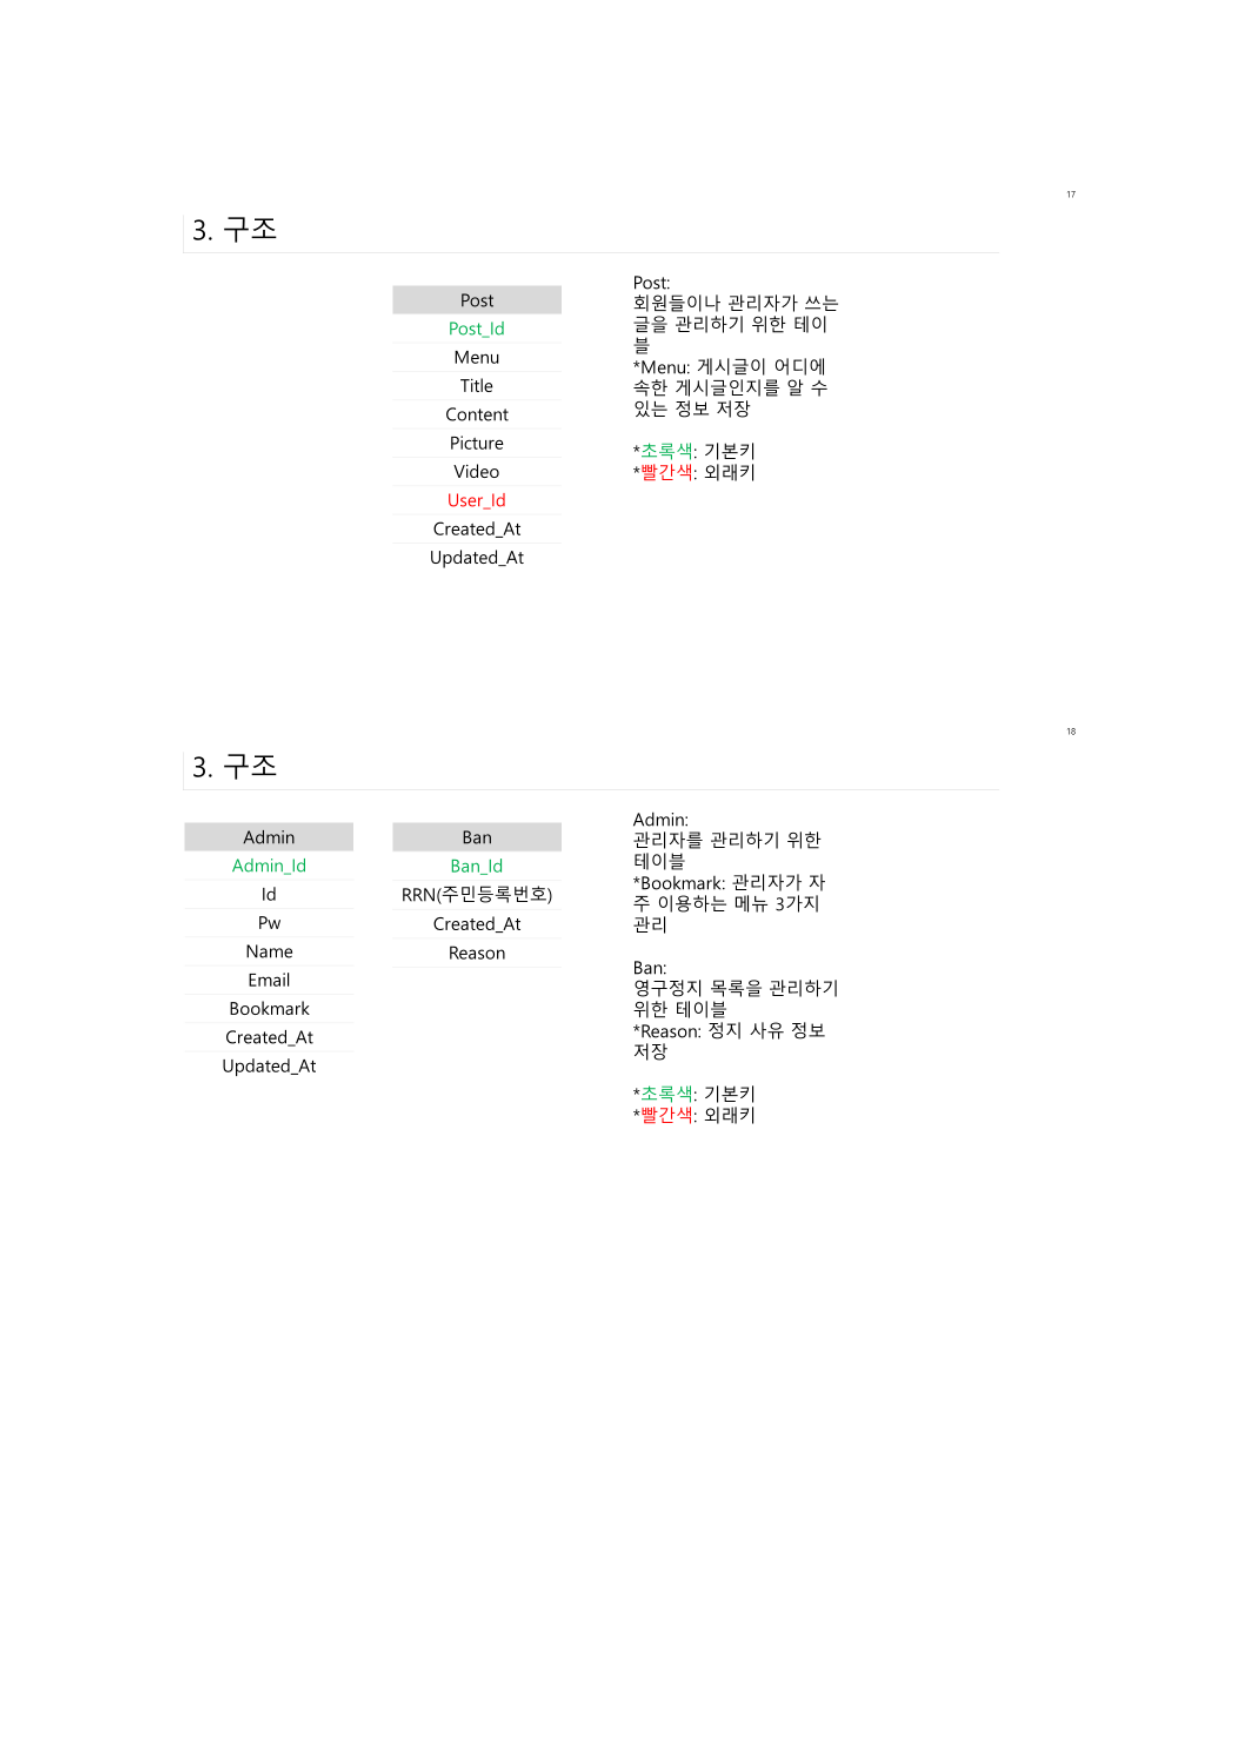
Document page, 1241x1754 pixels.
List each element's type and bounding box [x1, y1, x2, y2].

picture [150, 714, 1091, 1243]
picture [150, 177, 1091, 706]
